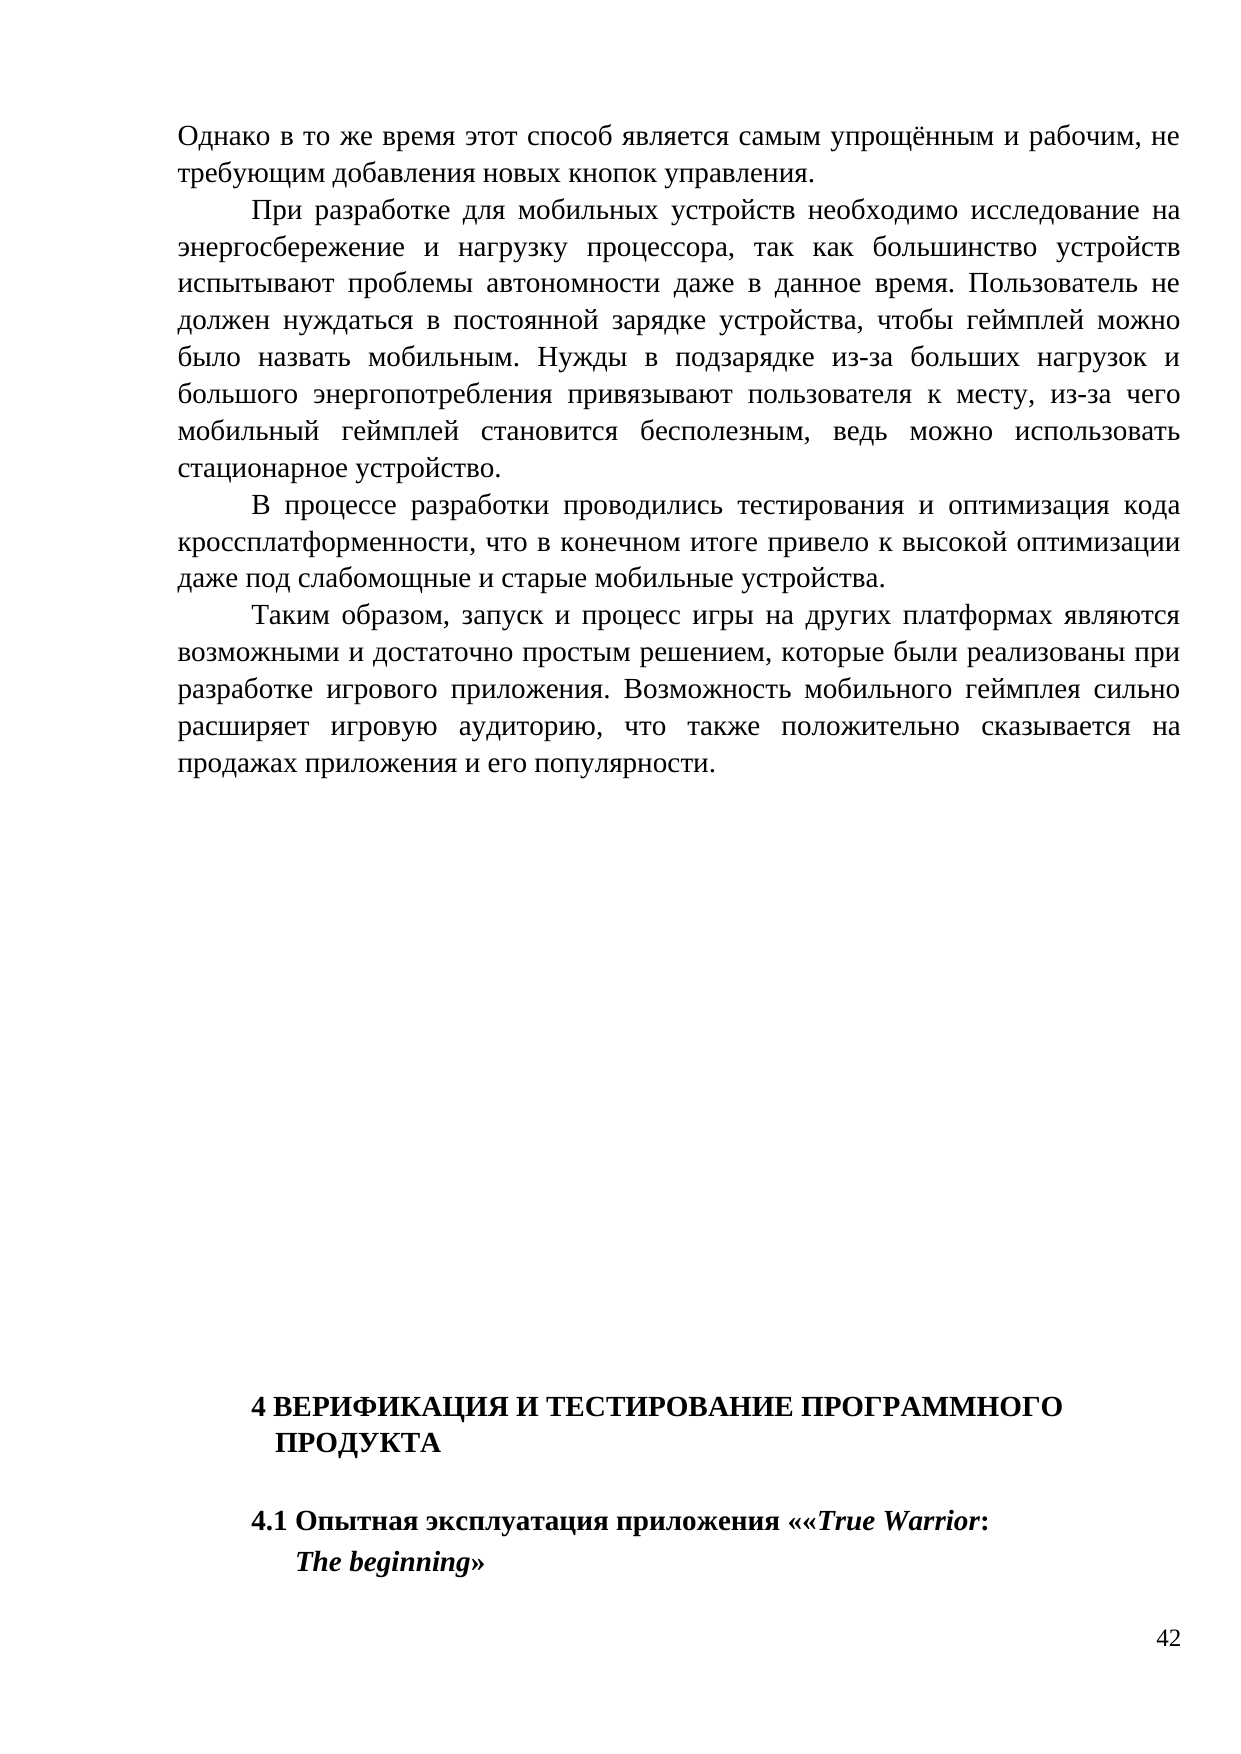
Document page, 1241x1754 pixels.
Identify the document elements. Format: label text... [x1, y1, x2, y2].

text При разработке для мобильных устройств необходимо исследование на энергосбережение и нагрузку процессора, так как большинство устройств испытывают проблемы автономности даже в данное время. Пользователь не должен нуждаться в постоянной зарядке устройства, чтобы геймплей можно было назвать мобильным. Нужды в подзарядке из-за больших нагрузок и большого энергопотребления привязывают пользователя к месту, из-за чего мобильный геймплей становится бесполезным, ведь можно использовать стационарное устройство. [177, 192, 1181, 483]
text В процессе разработки проводились тестирования и оптимизация кода кроссплатформенности, что в конечном итоге привело к высокой оптимизации даже под слабомощные и старые мобильные устройства. [177, 487, 1181, 594]
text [177, 118, 1181, 188]
subtitle 4 ВЕРИФИКАЦИЯ И ТЕСТИРОВАНИЕ ПРОГРАММНОГО ПРОДУКТА [251, 1389, 1175, 1459]
subtitle The beginning» [177, 1544, 1181, 1578]
text Таким образом, запуск и процесс игры на других платформах являются возможными и достаточно простым решением, которые были реализованы при разработке игрового приложения. Возможность мобильного геймплея сильно расширяет игровую аудиторию, что также положительно сказывается на продажах приложения и его популярности. [177, 597, 1181, 778]
subtitle 4.1 Опытная эксплуатация приложения ««True Warrior: [251, 1503, 1181, 1537]
